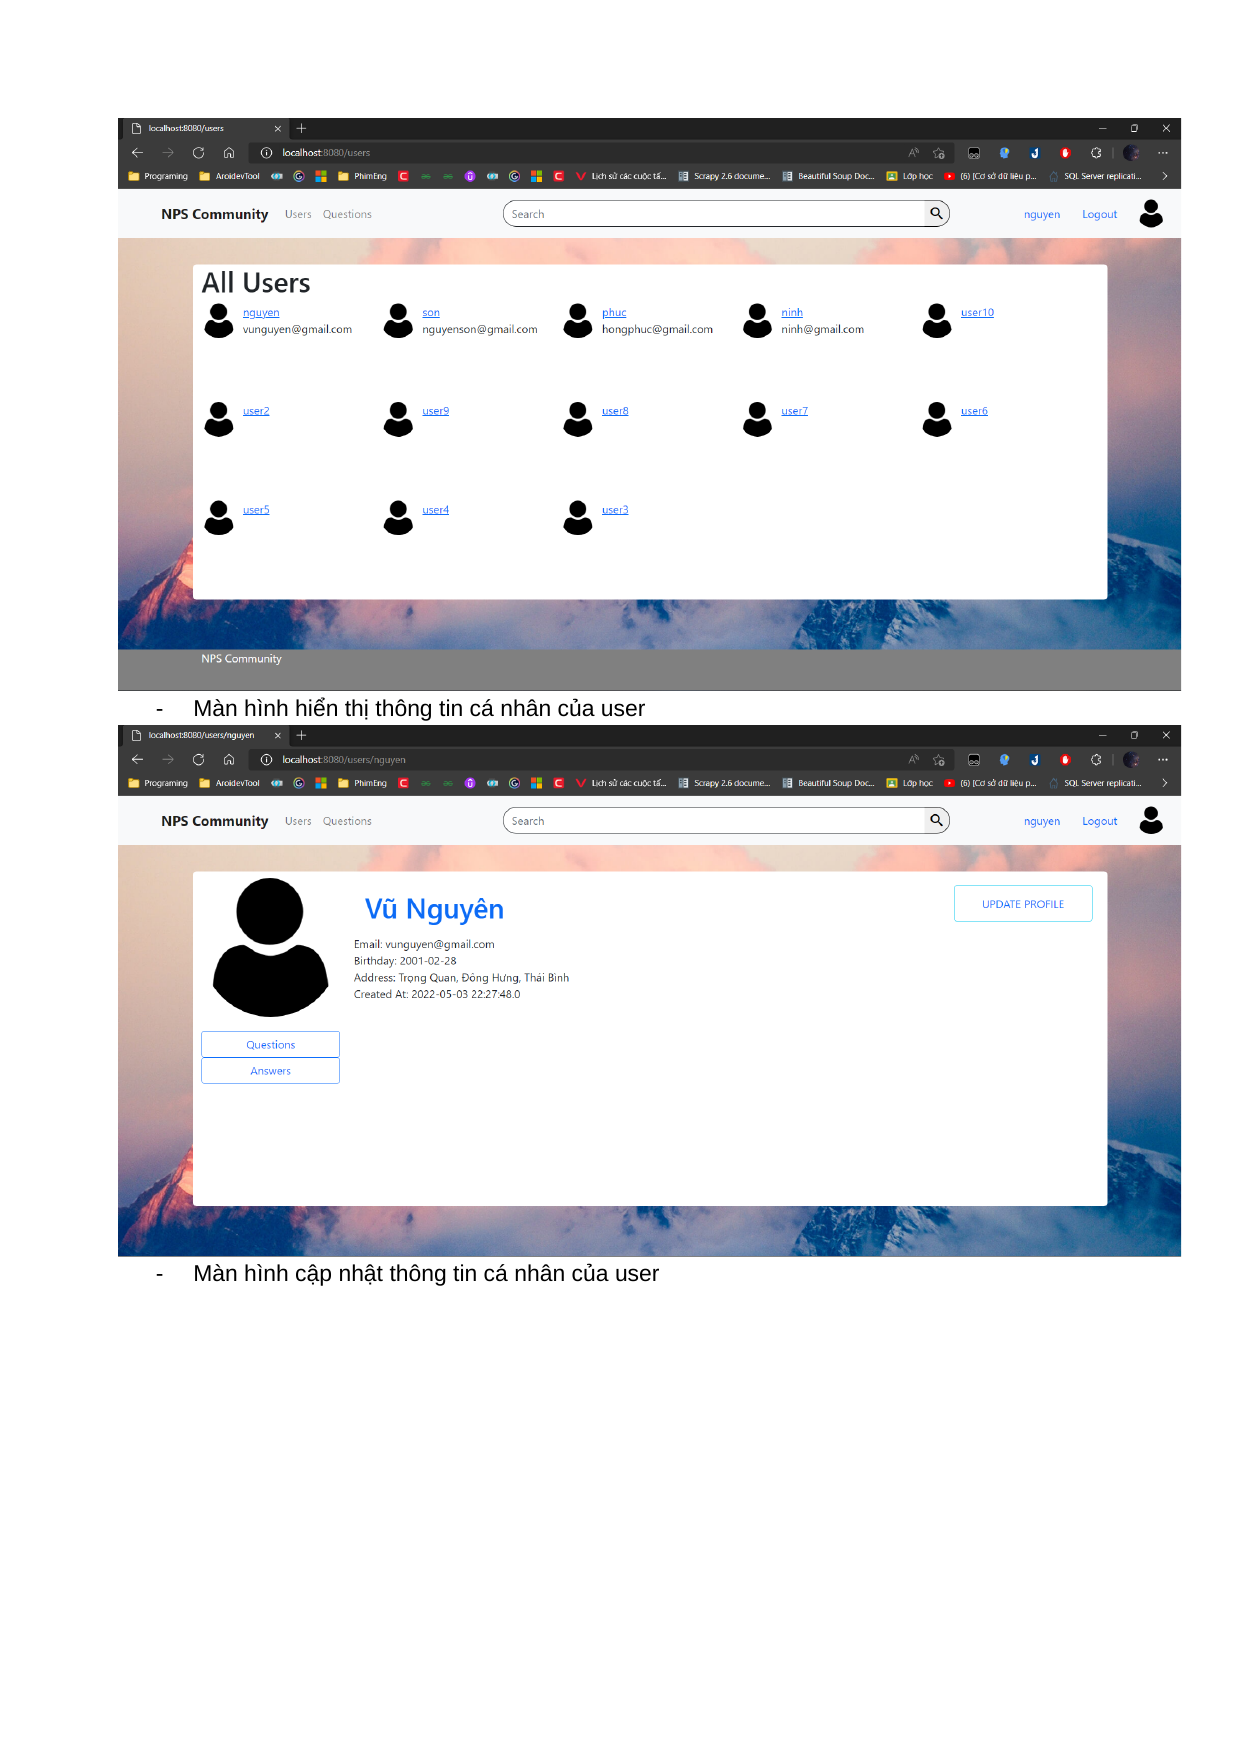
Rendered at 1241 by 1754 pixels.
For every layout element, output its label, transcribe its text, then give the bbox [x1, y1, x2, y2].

list Màn hình hiển thị thông tin cá nhân của user [156, 695, 1181, 721]
picture [118, 118, 1182, 691]
picture [118, 725, 1182, 1257]
list Màn hình cập nhật thông tin cá nhân của user [156, 1260, 1181, 1286]
